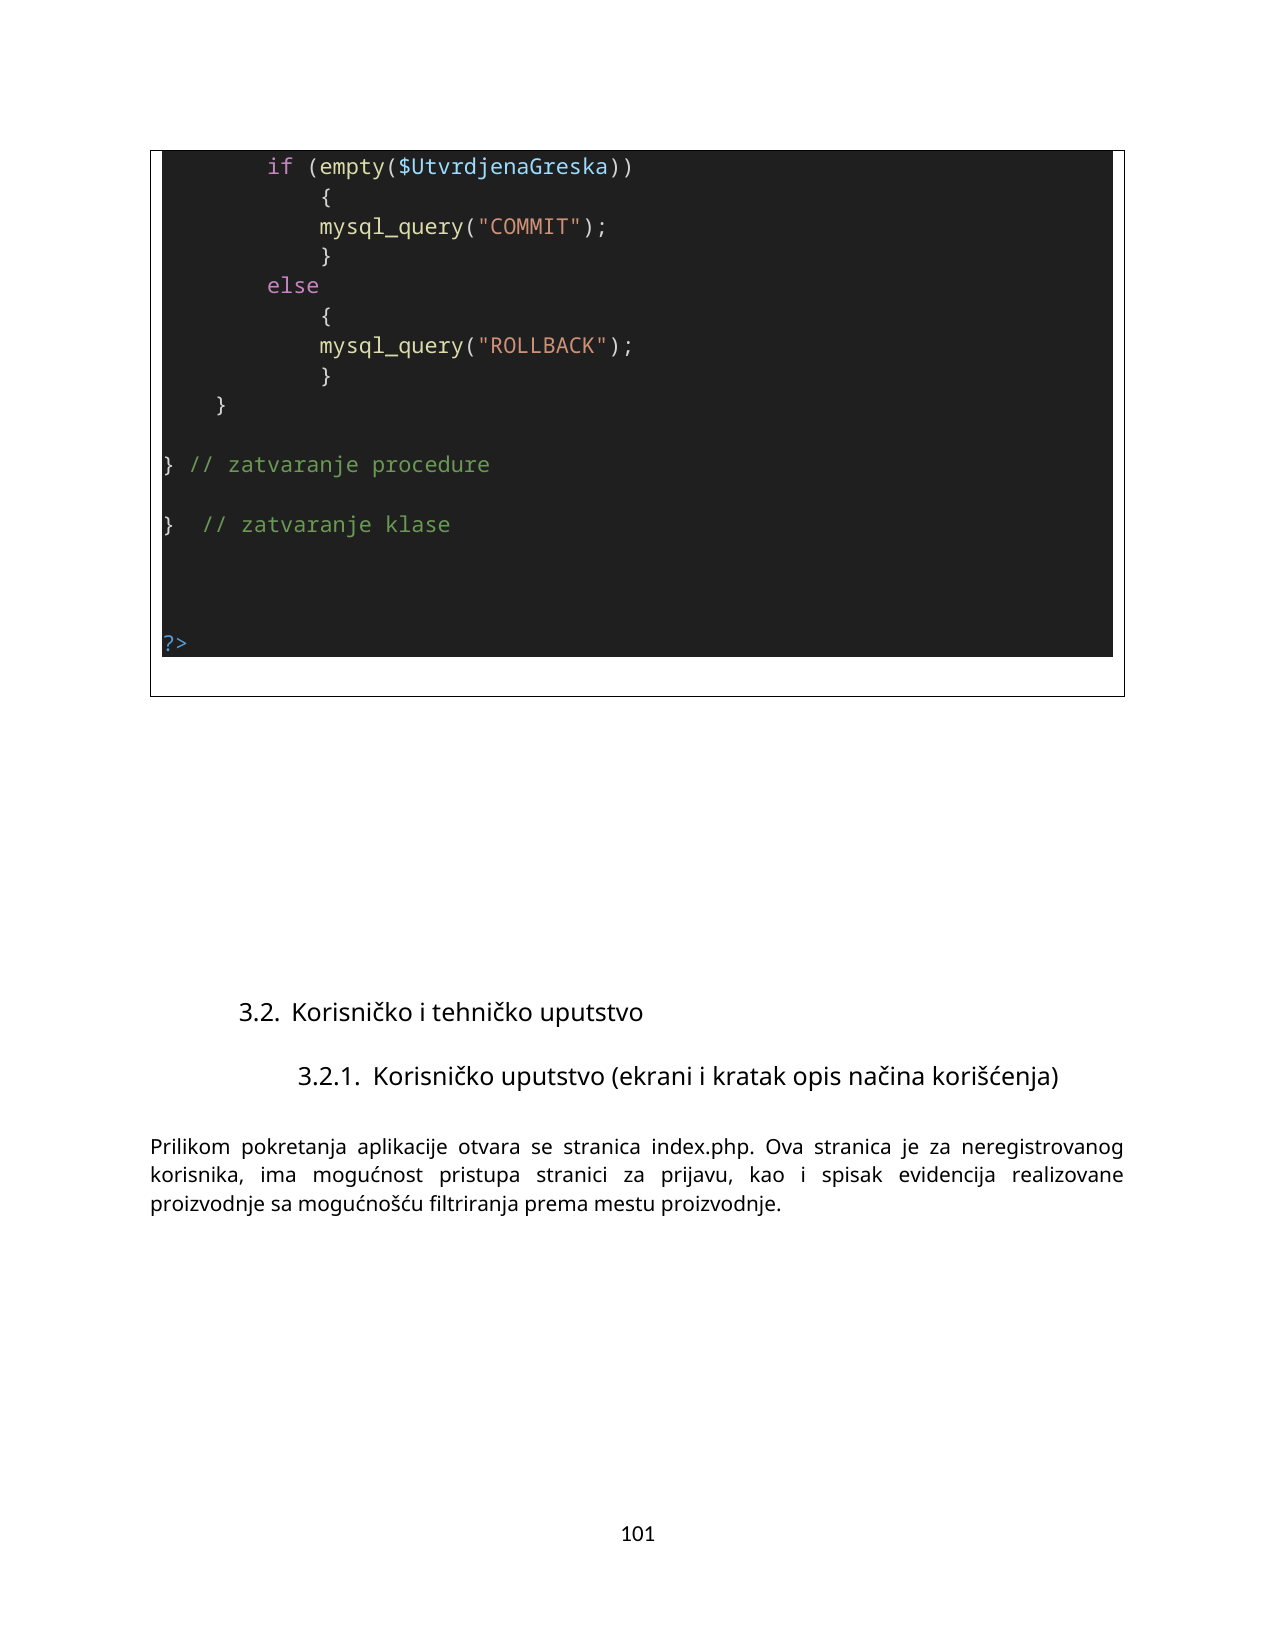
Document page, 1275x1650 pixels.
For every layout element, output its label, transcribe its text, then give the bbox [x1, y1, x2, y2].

text Prilikom pokretanja aplikacije otvara se stranica index.php. Ova stranica je za neregistrovanog korisnika, ima mogućnost pristupa stranici za prijavu, kao i spisak evidencija realizovane proizvodnje sa mogućnošću filtriranja prema mestu proizvodnje. [150, 1132, 1125, 1217]
list Korisničko i tehničko uputstvo [238, 994, 1125, 1028]
list Korisničko uputstvo (ekrani i kratak opis načina korišćenja) [298, 1058, 1125, 1093]
